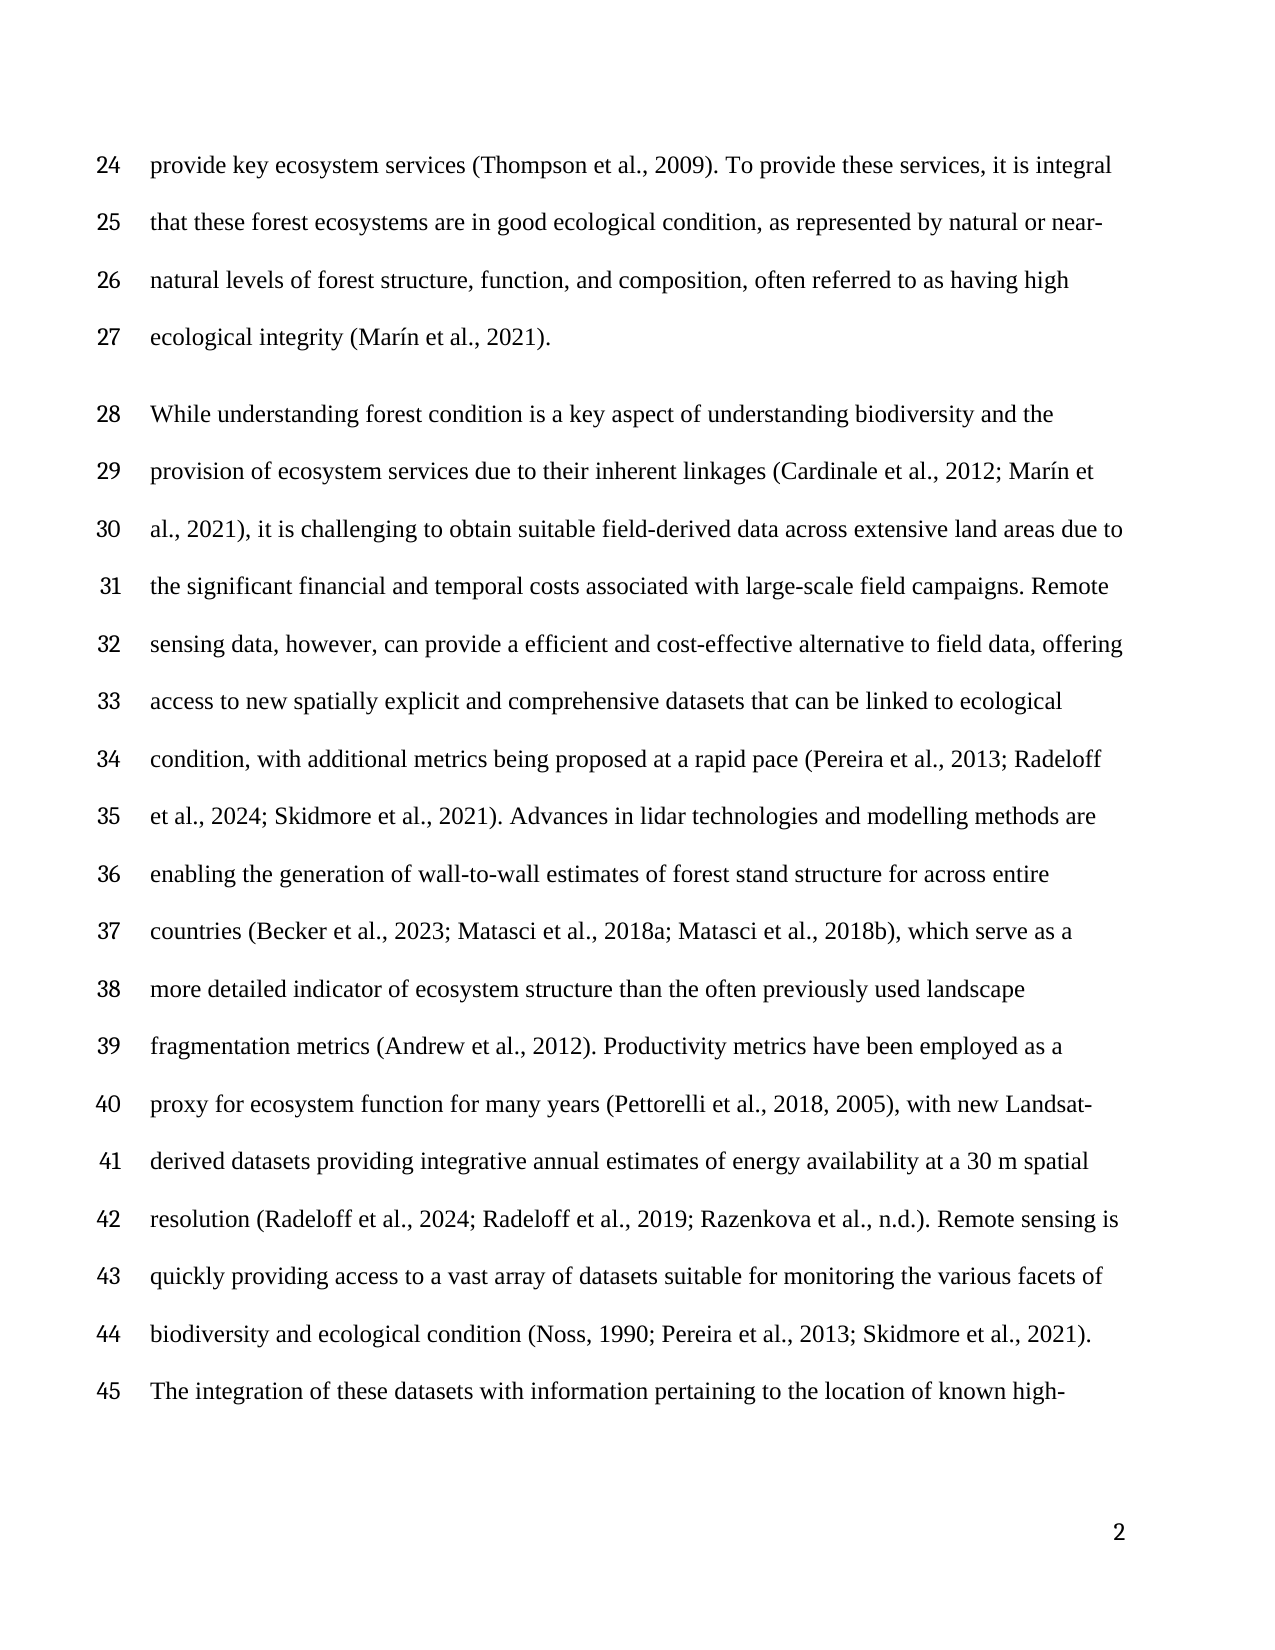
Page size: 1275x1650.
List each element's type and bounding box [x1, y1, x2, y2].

text [150, 150, 1125, 351]
text [150, 399, 1125, 1405]
